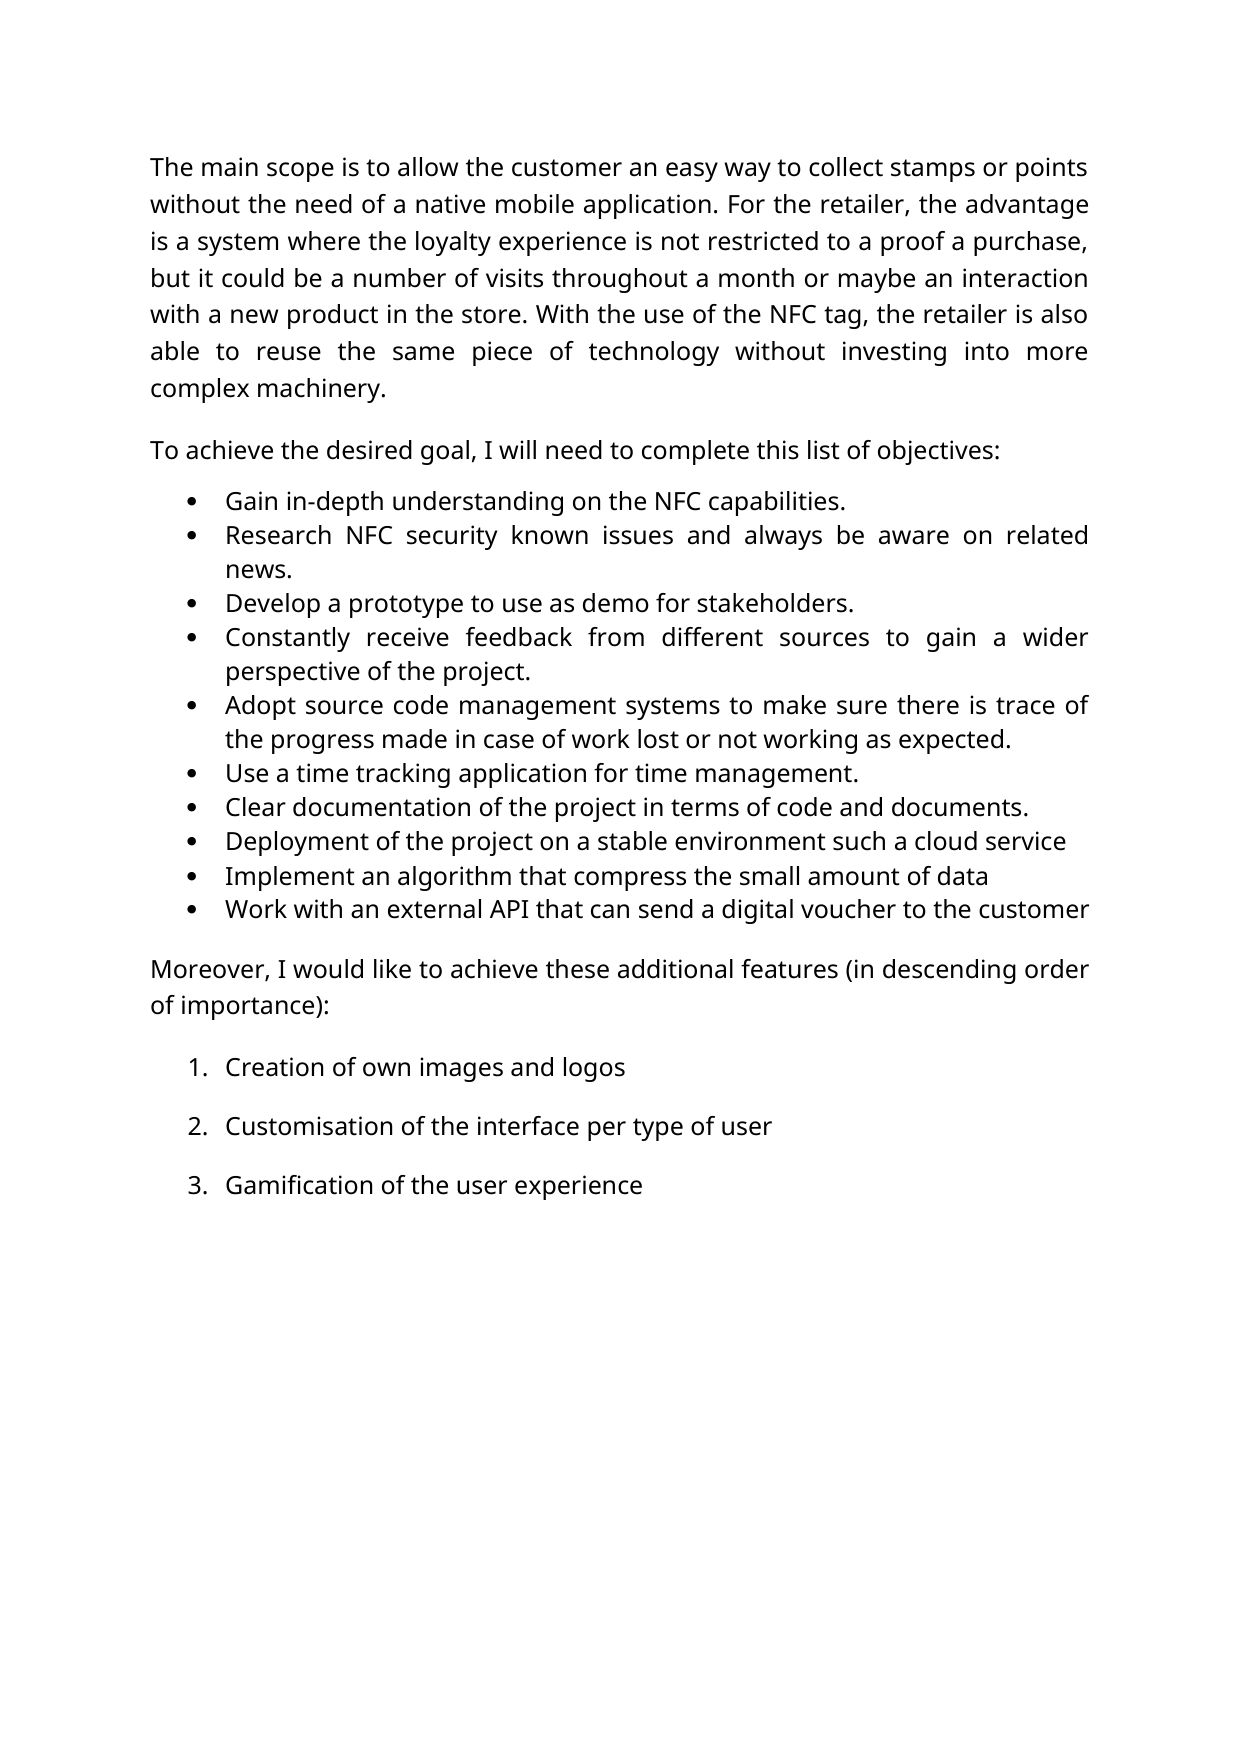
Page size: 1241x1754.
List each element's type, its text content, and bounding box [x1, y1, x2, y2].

list Use a time tracking application for time management. [187, 756, 1090, 790]
list Creation of own images and logos [187, 1050, 1090, 1084]
list Develop a prototype to use as demo for stakeholders. [187, 586, 1090, 620]
list Work with an external API that can send a digital voucher to the customer [187, 892, 1090, 926]
list Gamification of the user experience [187, 1168, 1090, 1202]
list Gain in-depth understanding on the NFC capabilities. [187, 483, 1090, 517]
list Constantly receive feedback from different sources to gain a wider perspective of the project. [187, 620, 1090, 688]
list Research NFC security known issues and always be aware on related news. [187, 517, 1090, 586]
list Implement an algorithm that compress the small amount of data [187, 858, 1090, 892]
list Deployment of the project on a stable environment such a cloud service [187, 824, 1090, 858]
text To achieve the desired goal, I will need to complete this list of objectives: [150, 432, 1090, 466]
list Clear documentation of the project in terms of code and documents. [187, 790, 1090, 824]
list Adopt source code management systems to make sure there is trace of the progress made in case of work lost or not working as expected. [187, 688, 1090, 756]
text The main scope is to allow the customer an easy way to collect stamps or points without the need of a native mobile application. For the retailer, the advantage is a system where the loyalty experience is not restricted to a proof a purchase, but it could be a number of visits throughout a month or maybe an interaction with a new product in the store. With the use of the NFC tag, the retailer is also able to reuse the same piece of technology without investing into more complex machinery. [150, 150, 1090, 405]
list Customisation of the interface per type of user [187, 1109, 1090, 1143]
text Moreover, I would like to achieve these additional features (in descending order of importance): [150, 951, 1090, 1022]
